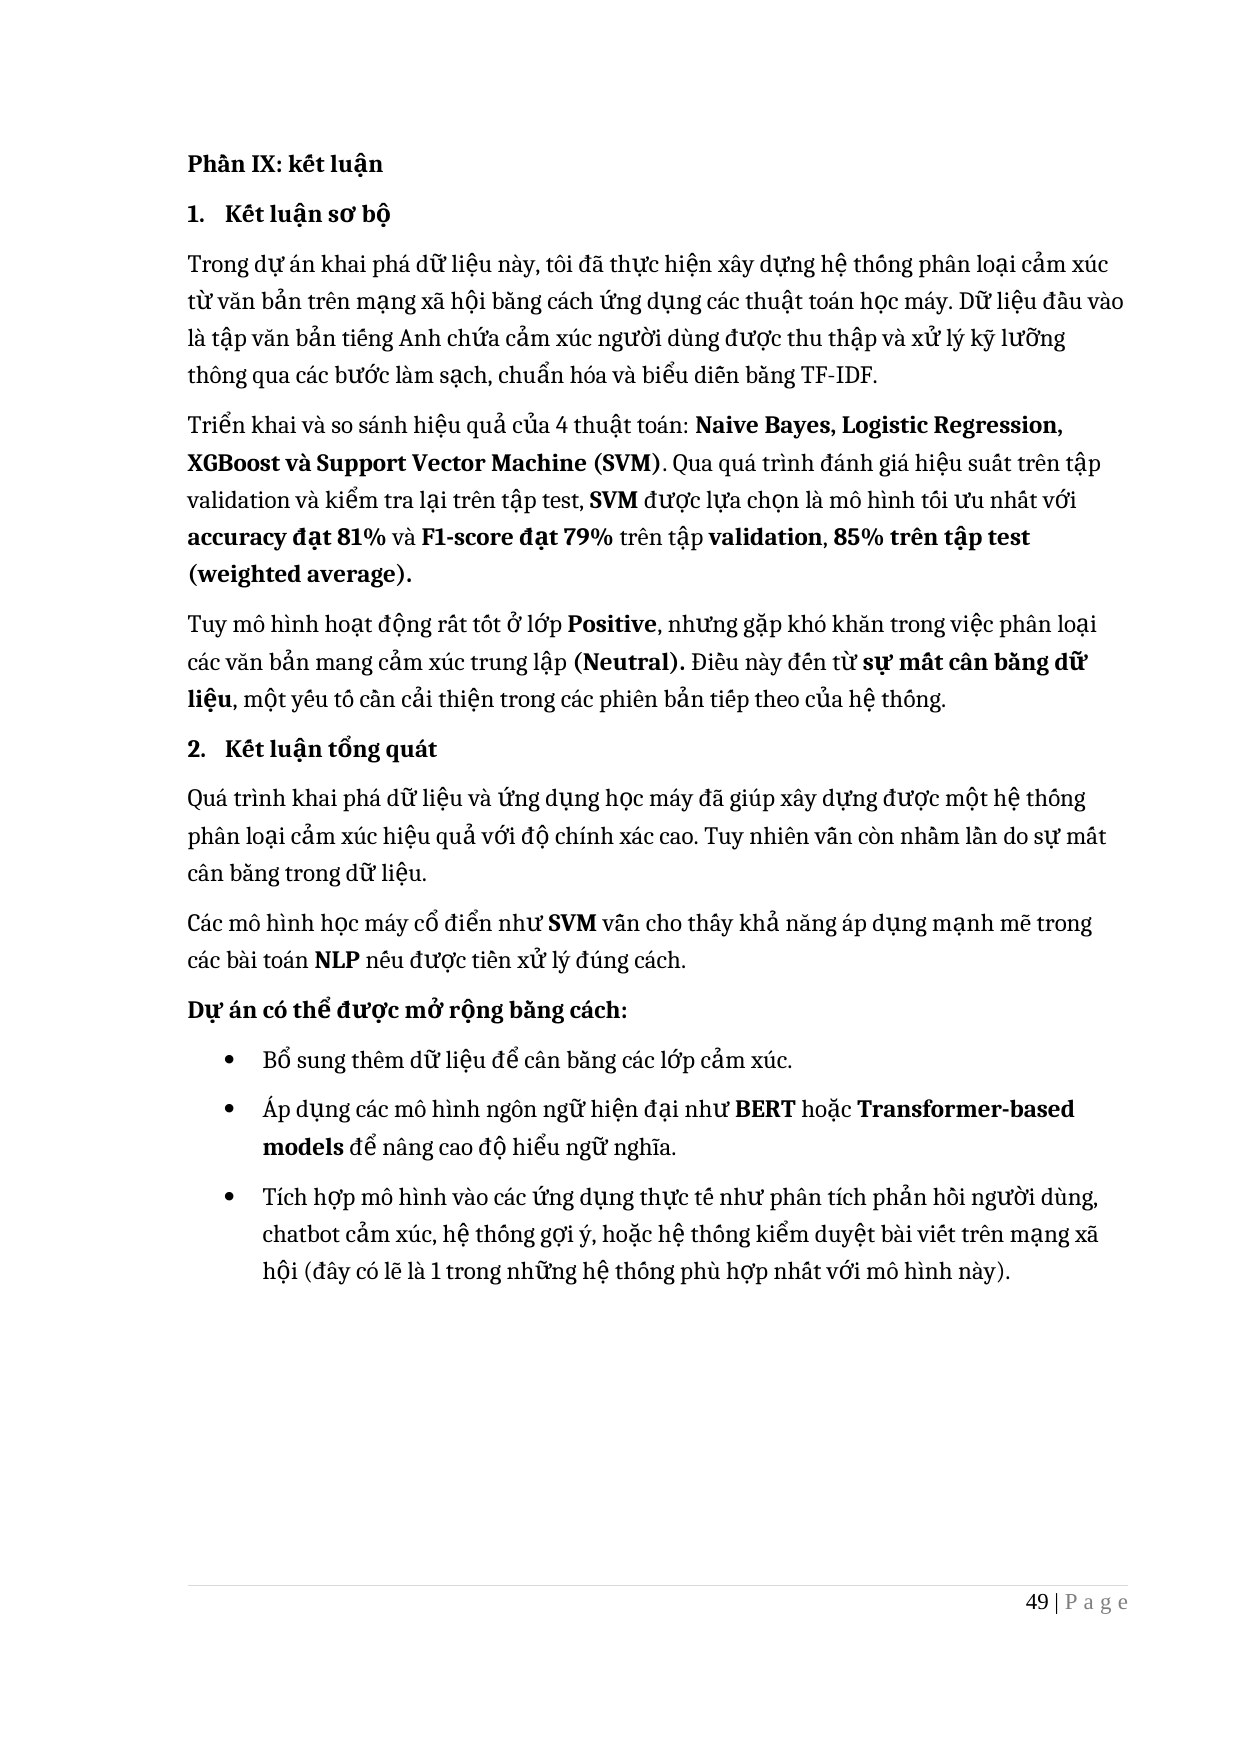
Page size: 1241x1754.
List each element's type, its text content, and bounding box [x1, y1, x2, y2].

text Các mô hình học máy cổ điển như SVM vẫn cho thấy khả năng áp dụng mạnh mẽ trong các bài toán NLP nếu được tiền xử lý đúng cách. [187, 909, 1128, 975]
text Tuy mô hình hoạt động rất tốt ở lớp Positive, nhưng gặp khó khăn trong việc phân loại các văn bản mang cảm xúc trung lập (Neutral). Điều này đến từ sự mất cân bằng dữ liệu, một yếu tố cần cải thiện trong các phiên bản tiếp theo của hệ thống. [187, 610, 1128, 713]
list Bổ sung thêm dữ liệu để cân bằng các lớp cảm xúc. [225, 1046, 1128, 1074]
subtitle Kết luận tổng quát [187, 734, 1128, 763]
list Tích hợp mô hình vào các ứng dụng thực tế như phân tích phản hồi người dùng, chatbot cảm xúc, hệ thống gợi ý, hoặc hệ thống kiểm duyệt bài viết trên mạng xã hội (đây có lẽ là 1 trong những hệ thống phù hợp nhất với mô hình này). [225, 1182, 1128, 1286]
subtitle Phần IX: kết luận [187, 150, 1128, 179]
text Trong dự án khai phá dữ liệu này, tôi đã thực hiện xây dựng hệ thống phân loại cảm xúc từ văn bản trên mạng xã hội bằng cách ứng dụng các thuật toán học máy. Dữ liệu đầu vào là tập văn bản tiếng Anh chứa cảm xúc người dùng được thu thập và xử lý kỹ lưỡng thông qua các bước làm sạch, chuẩn hóa và biểu diễn bằng TF-IDF. [187, 249, 1128, 390]
text Dự án có thể được mở rộng bằng cách: [187, 996, 1128, 1024]
text Triển khai và so sánh hiệu quả của 4 thuật toán: Naive Bayes, Logistic Regression, XGBoost và Support Vector Machine (SVM). Qua quá trình đánh giá hiệu suất trên tập validation và kiểm tra lại trên tập test, SVM được lựa chọn là mô hình tối ưu nhất với accuracy đạt 81% và F1-score đạt 79% trên tập validation, 85% trên tập test (weighted average). [187, 411, 1128, 589]
text Quá trình khai phá dữ liệu và ứng dụng học máy đã giúp xây dựng được một hệ thống phân loại cảm xúc hiệu quả với độ chính xác cao. Tuy nhiên vẫn còn nhầm lần do sự mất cân bằng trong dữ liệu. [187, 784, 1128, 888]
list Áp dụng các mô hình ngôn ngữ hiện đại như BERT hoặc Transformer-based models để nâng cao độ hiểu ngữ nghĩa. [225, 1095, 1128, 1161]
subtitle Kết luận sơ bộ [187, 200, 1128, 228]
